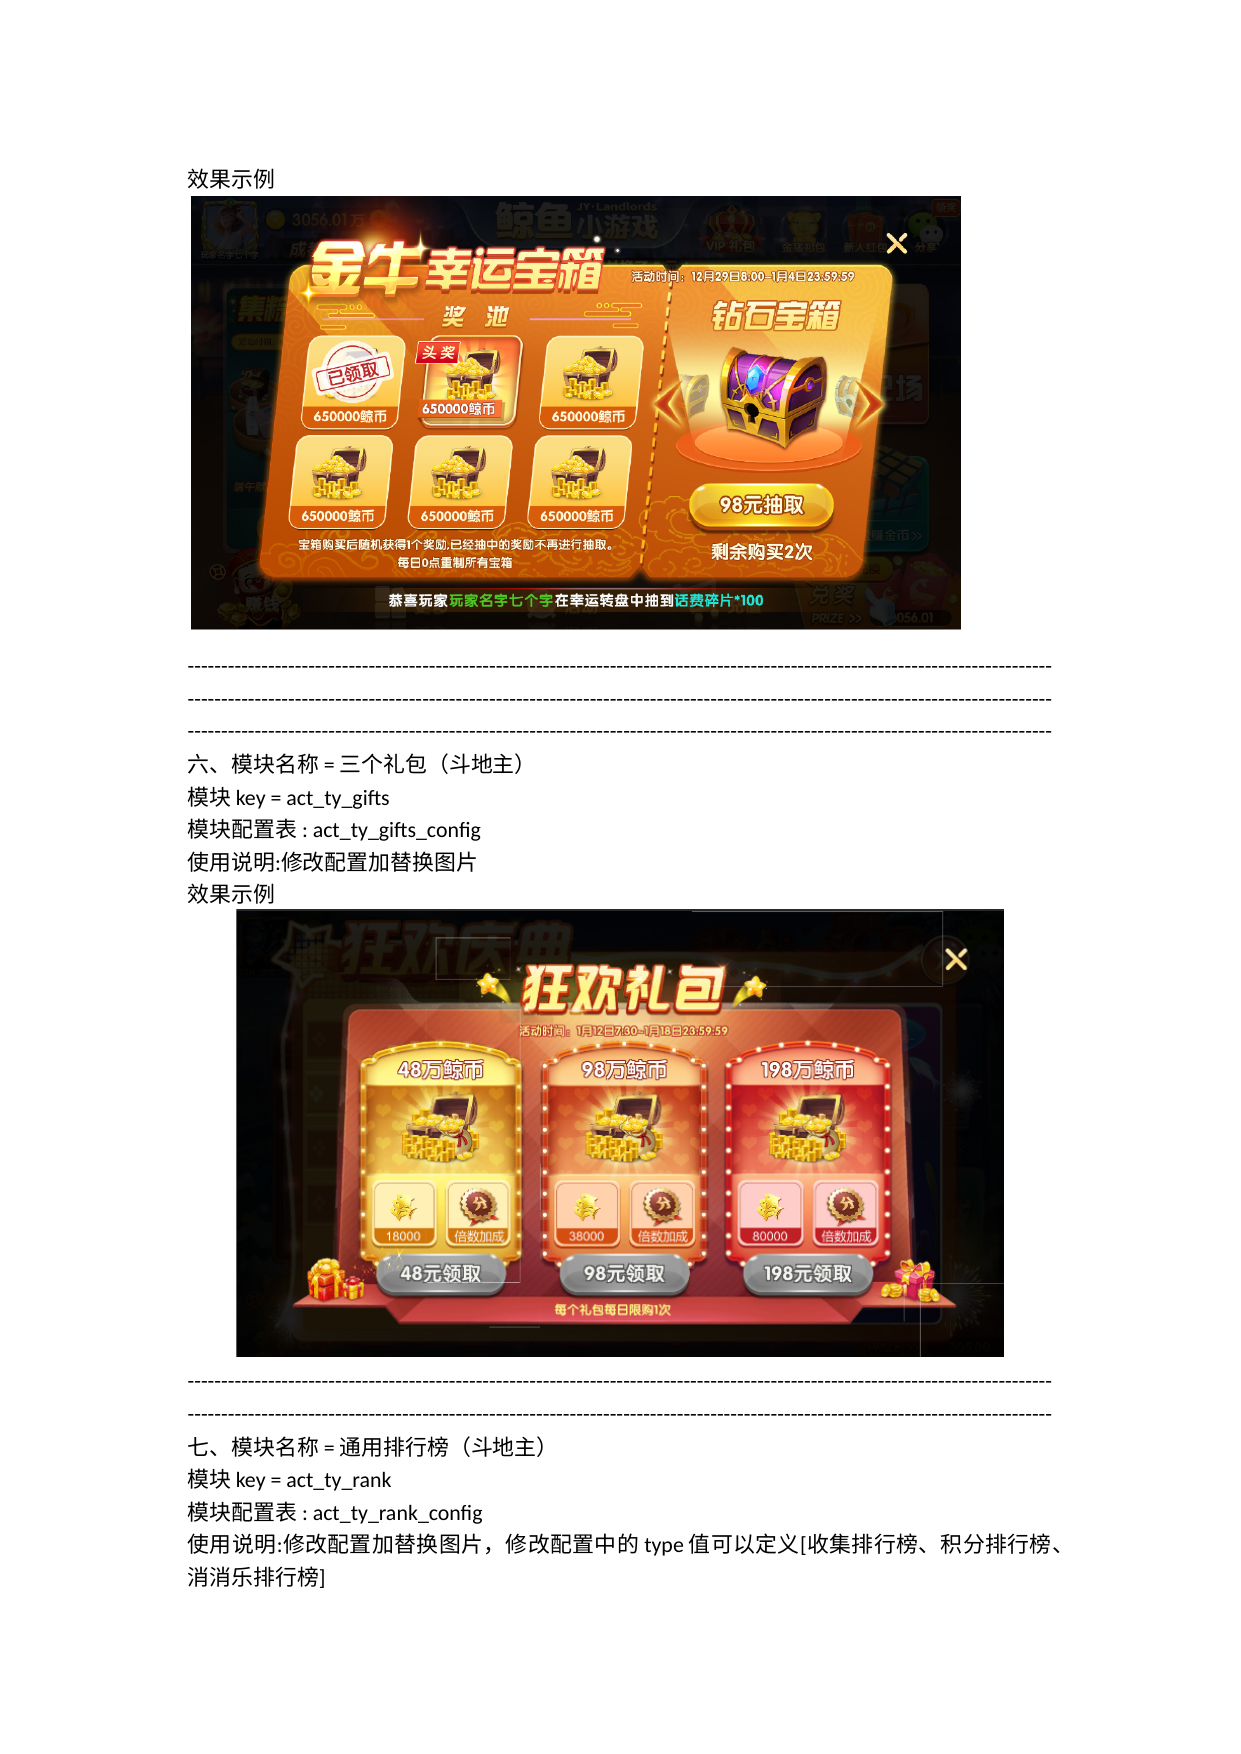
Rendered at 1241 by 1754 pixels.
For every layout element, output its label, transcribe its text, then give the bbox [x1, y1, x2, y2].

text 使用说明:修改配置加替换图片，修改配置中的type值可以定义[收集排行榜、积分排行榜、消消乐排行榜] [187, 1527, 1053, 1592]
text 六、模块名称 = 三个礼包（斗地主） [187, 747, 1053, 779]
text 效果示例 [187, 877, 1053, 909]
text 效果示例 [187, 162, 1053, 194]
text 七、模块名称 = 通用排行榜（斗地主） [187, 1429, 1053, 1462]
picture [187, 194, 965, 630]
text 使用说明:修改配置加替换图片 [187, 844, 1053, 877]
text ------------------------------------------------------------------------------------------------------------------------------------------------------------------------------------------------------------------------------------------------------------------ [187, 1364, 1053, 1429]
text 模块配置表 : act_ty_rank_config [187, 1494, 1053, 1527]
picture [236, 909, 1004, 1357]
text --------------------------------------------------------------------------------------------------------------------------------------------------------------------------------------------------------------------------------------------------------------------------------------------------------------------------------------------------------------------------------------------------- [187, 649, 1053, 747]
text 模块key = act_ty_rank [187, 1462, 1053, 1494]
text 模块key = act_ty_gifts [187, 779, 1053, 812]
text 模块配置表 : act_ty_gifts_config [187, 812, 1053, 844]
